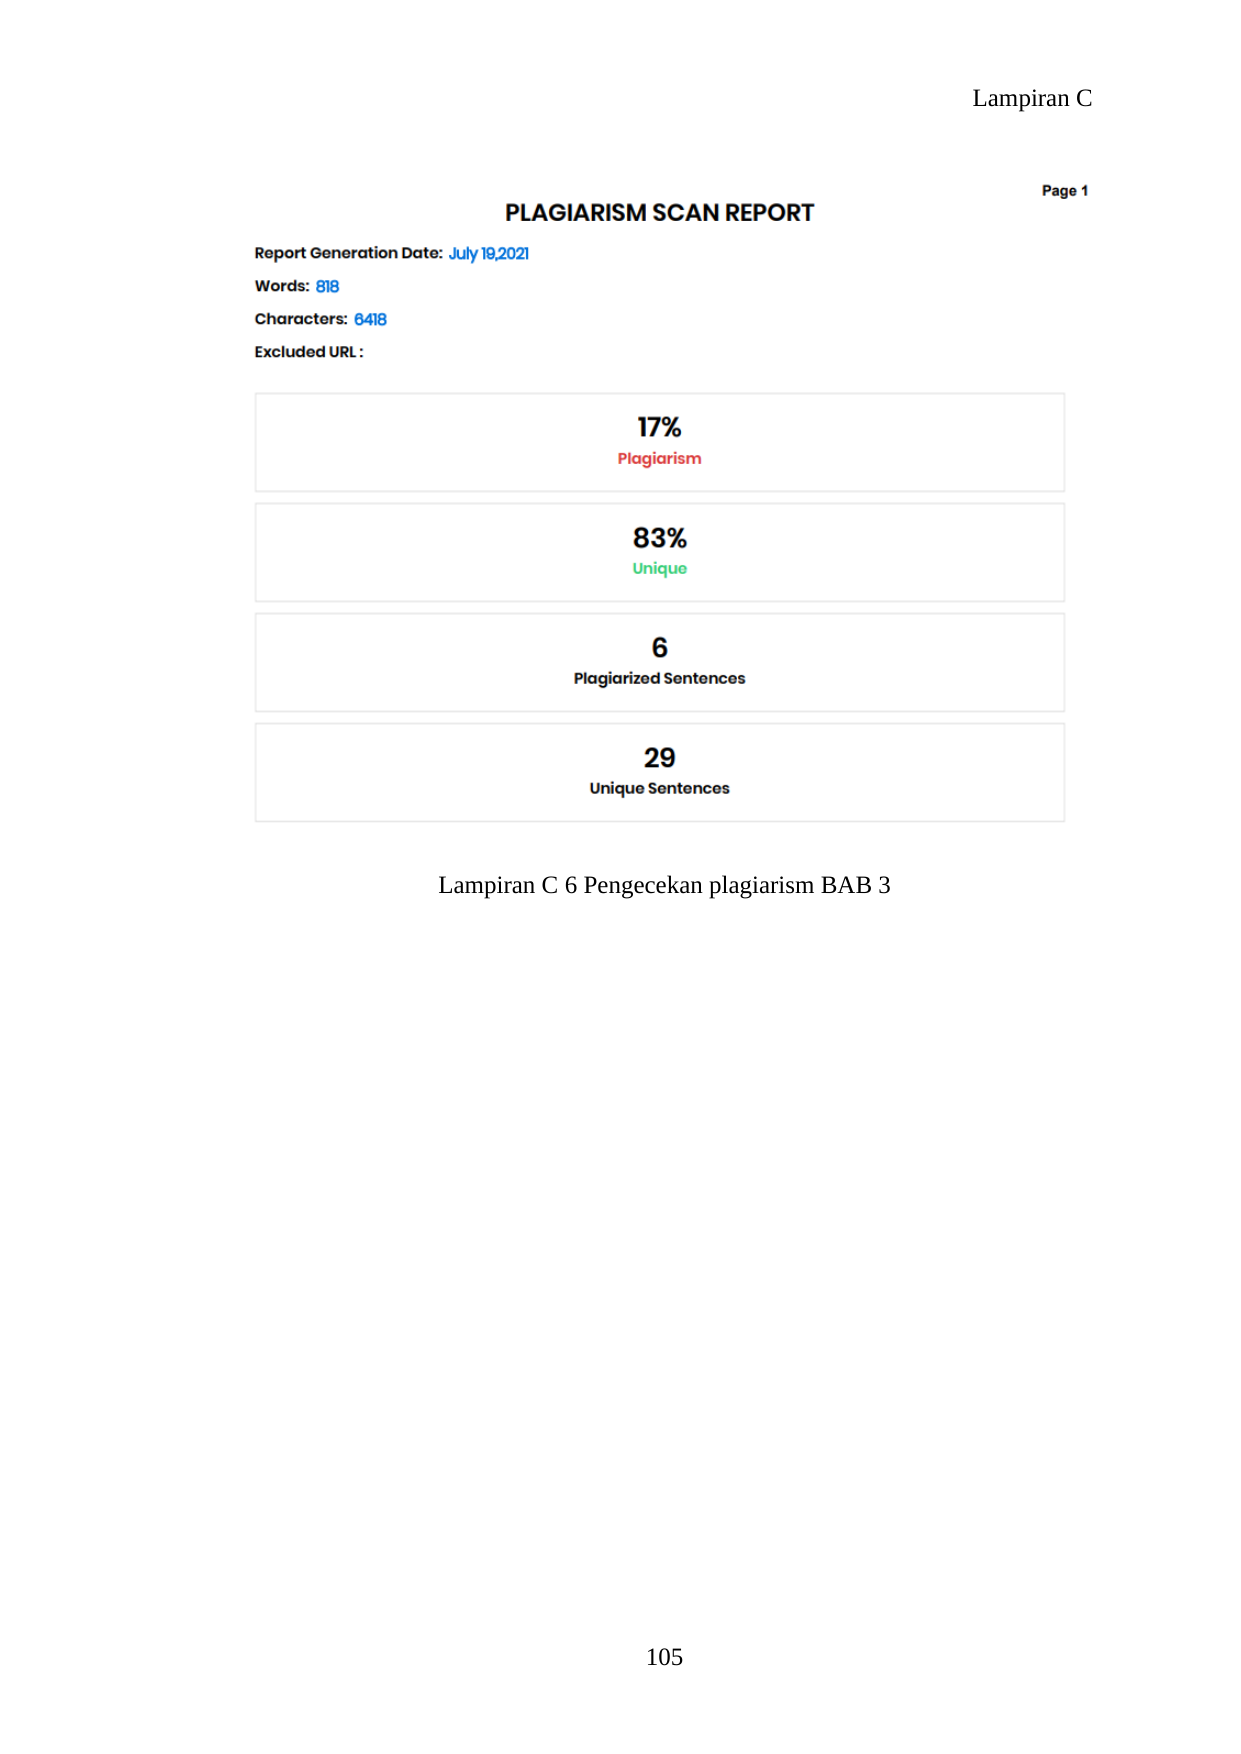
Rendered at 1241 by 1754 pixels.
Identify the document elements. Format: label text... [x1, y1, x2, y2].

picture [236, 177, 1093, 852]
text Lampiran C 6 Pengecekan plagiarism BAB 3 [236, 870, 1092, 899]
